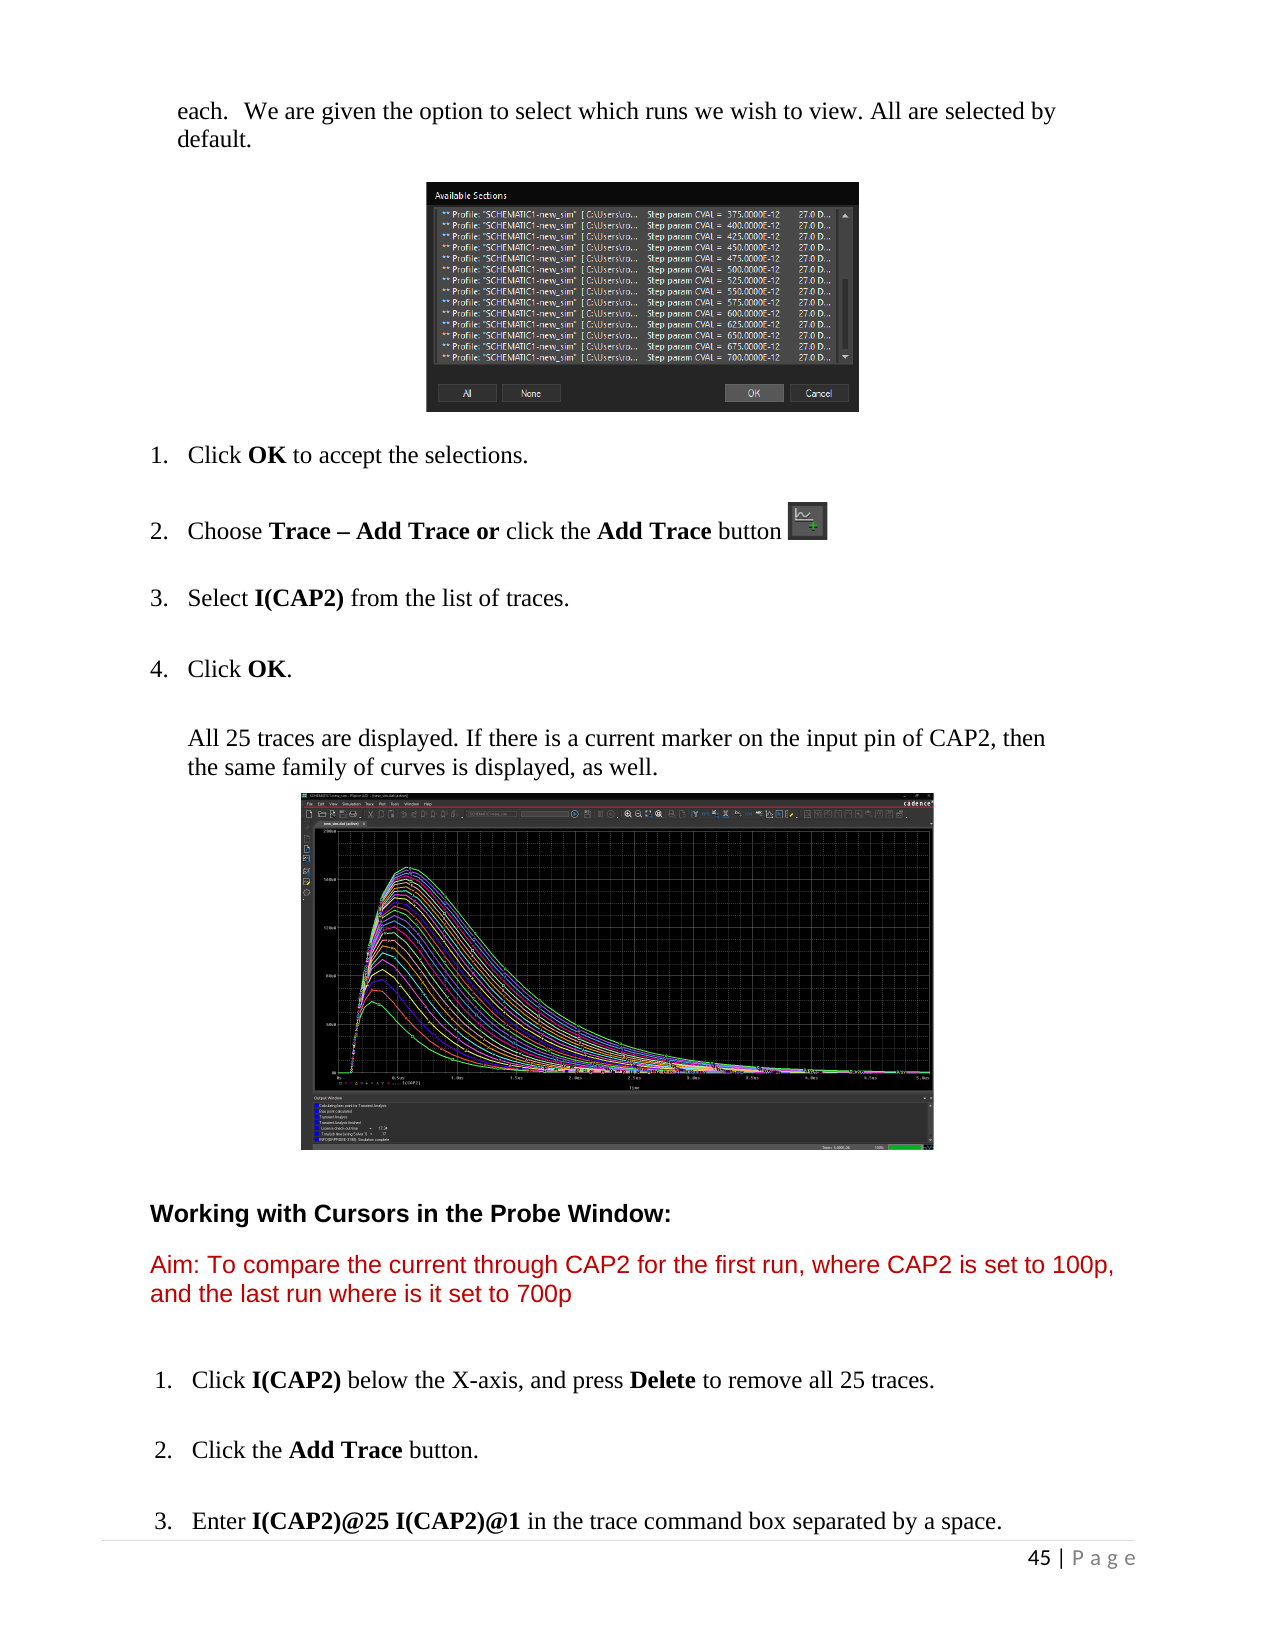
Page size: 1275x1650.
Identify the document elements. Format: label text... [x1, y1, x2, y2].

picture [787, 502, 828, 540]
list Click the Add Trace button. [154, 1435, 1135, 1464]
list Select I(CAP2) from the list of traces. [150, 583, 1135, 612]
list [154, 1506, 1032, 1534]
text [177, 96, 1135, 153]
text Working with Cursors in the Probe Window: [112, 1199, 1135, 1228]
list Click I(CAP2) below the X-axis, and press Delete to remove all 25 traces. [154, 1365, 1135, 1393]
list Click OK to accept the selections. [150, 440, 1135, 469]
picture [301, 793, 934, 1150]
text All 25 traces are displayed. If there is a current marker on the input pin of CAP2, then the same family of curves is displayed, as well. [187, 723, 1047, 781]
list Click OK. [150, 654, 1135, 682]
picture [426, 182, 859, 412]
list Choose Trace – Add Trace or click the Add Trace button [150, 502, 1135, 545]
text Aim: To compare the current through CAP2 for the first run, where CAP2 is set to 100p, and the last run where is it set to 700p [150, 1250, 1135, 1307]
